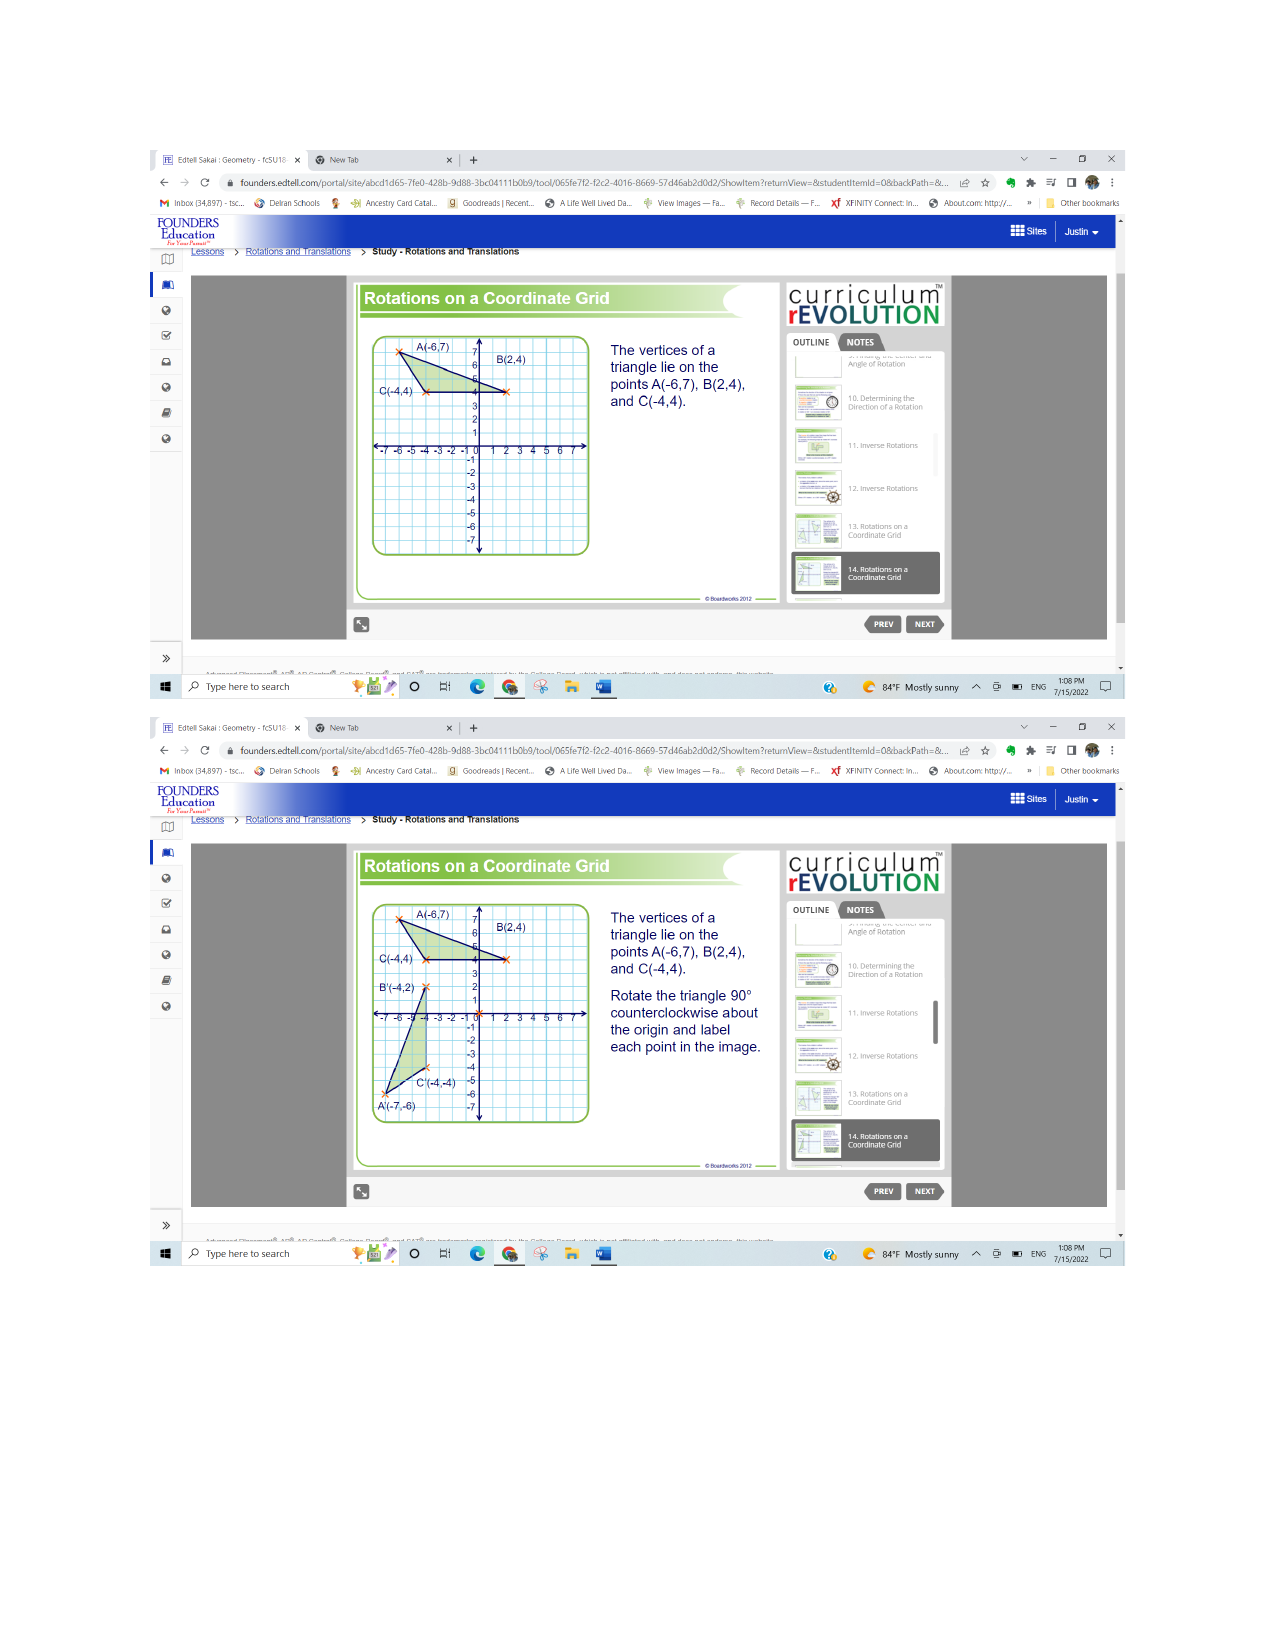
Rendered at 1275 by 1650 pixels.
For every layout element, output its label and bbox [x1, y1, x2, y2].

picture [150, 150, 1125, 699]
picture [150, 717, 1125, 1266]
